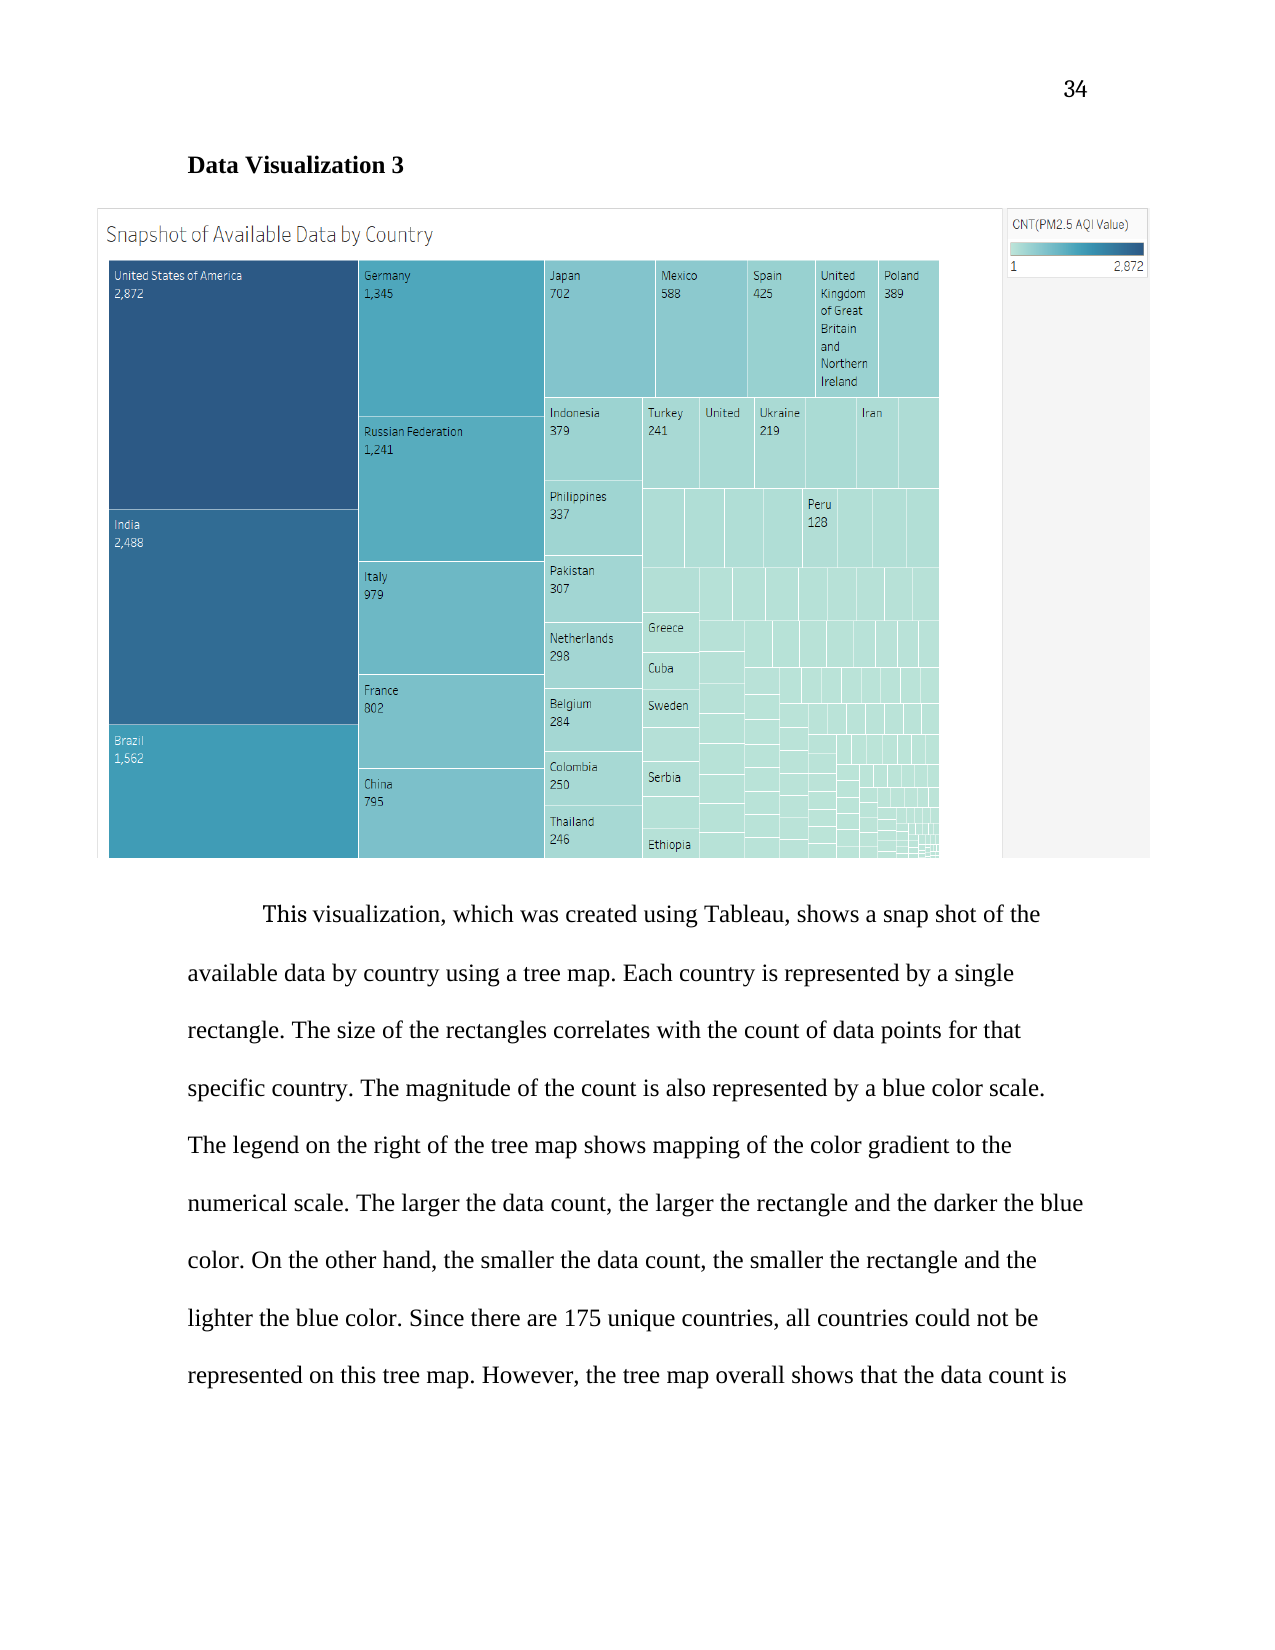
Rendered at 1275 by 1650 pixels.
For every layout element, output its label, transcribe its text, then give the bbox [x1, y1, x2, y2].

picture [97, 208, 1150, 858]
subtitle Data Visualization 3 [187, 150, 1087, 179]
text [187, 899, 1087, 1389]
